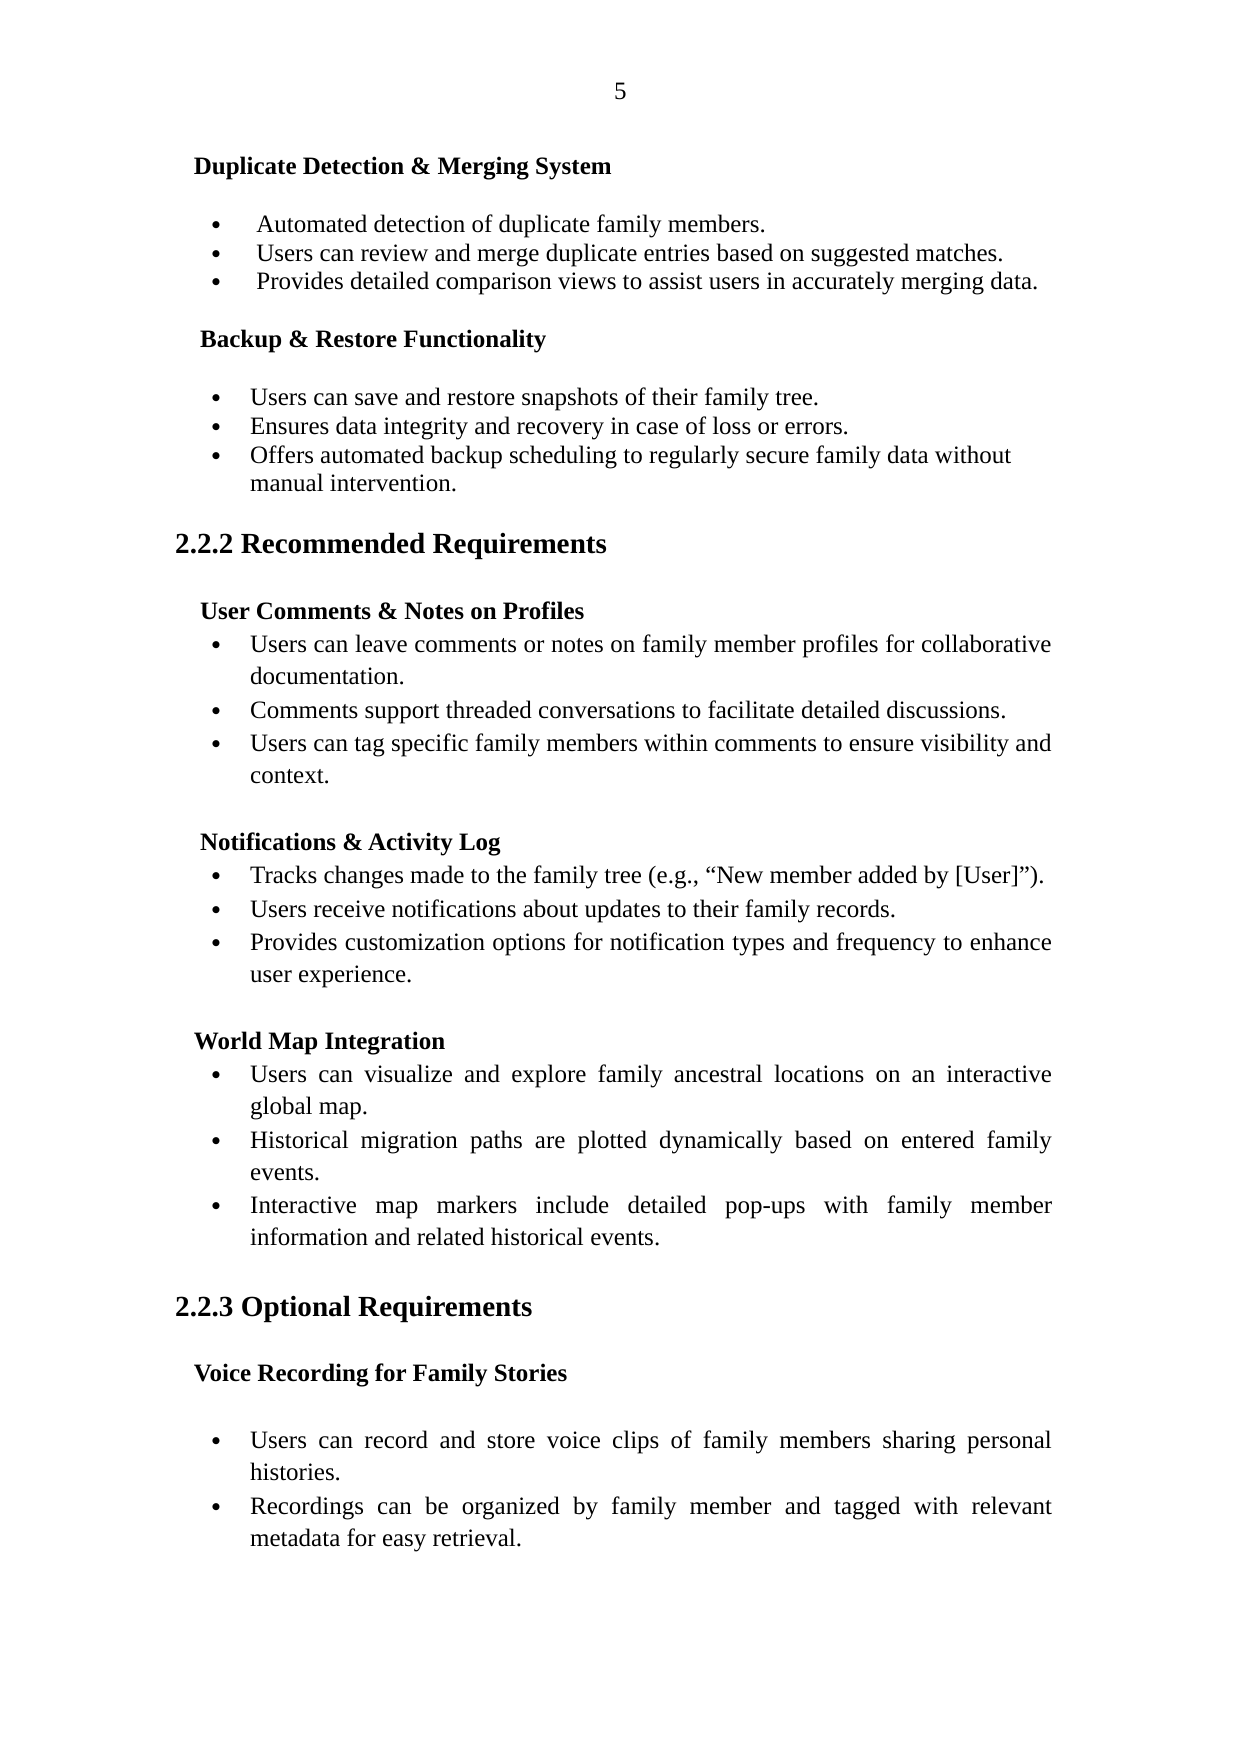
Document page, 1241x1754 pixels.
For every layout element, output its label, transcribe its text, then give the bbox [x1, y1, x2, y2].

text Duplicate Detection & Merging System [187, 151, 1059, 180]
text User Comments & Notes on Profiles [187, 596, 1053, 625]
list Recordings can be organized by family member and tagged with relevant metadata for easy retrieval. [212, 1491, 1053, 1552]
list Users can save and restore snapshots of their family tree. [212, 382, 1059, 411]
text World Map Integration [187, 1026, 1053, 1054]
list Users can review and merge duplicate entries based on suggested matches. [212, 238, 1059, 266]
list Users can visualize and explore family ancestral locations on an interactive global map. [212, 1059, 1053, 1120]
list Automated detection of duplicate family members. [212, 209, 1059, 238]
list Users receive notifications about updates to their family records. [212, 894, 1053, 922]
list Users can record and store voice clips of family members sharing personal histories. [212, 1425, 1053, 1486]
list Tracks changes made to the family tree (e.g., “New member added by [User]”). [212, 860, 1053, 889]
list Ensures data integrity and recovery in case of loss or errors. [212, 411, 1059, 440]
list Offers automated backup scheduling to regularly secure family data without manual intervention. [212, 440, 1059, 497]
text Voice Recording for Family Stories [187, 1358, 1053, 1387]
subtitle 2.2.3 Optional Requirements [175, 1289, 1059, 1323]
text Notifications & Activity Log [187, 827, 1053, 856]
list Comments support threaded conversations to facilitate detailed discussions. [212, 695, 1053, 723]
text Backup & Restore Functionality [187, 324, 1059, 353]
list Users can tag specific family members within comments to ensure visibility and context. [212, 728, 1053, 789]
list Provides detailed comparison views to assist users in accurately merging data. [212, 266, 1059, 295]
list Historical migration paths are plotted dynamically based on entered family events. [212, 1125, 1053, 1186]
list Interactive map markers include detailed pop-ups with family member information and related historical events. [212, 1190, 1053, 1251]
list Provides customization options for notification types and frequency to enhance user experience. [212, 927, 1053, 988]
list Users can leave comments or notes on family member profiles for collaborative documentation. [212, 629, 1053, 690]
subtitle 2.2.2 Recommended Requirements [175, 526, 1059, 560]
